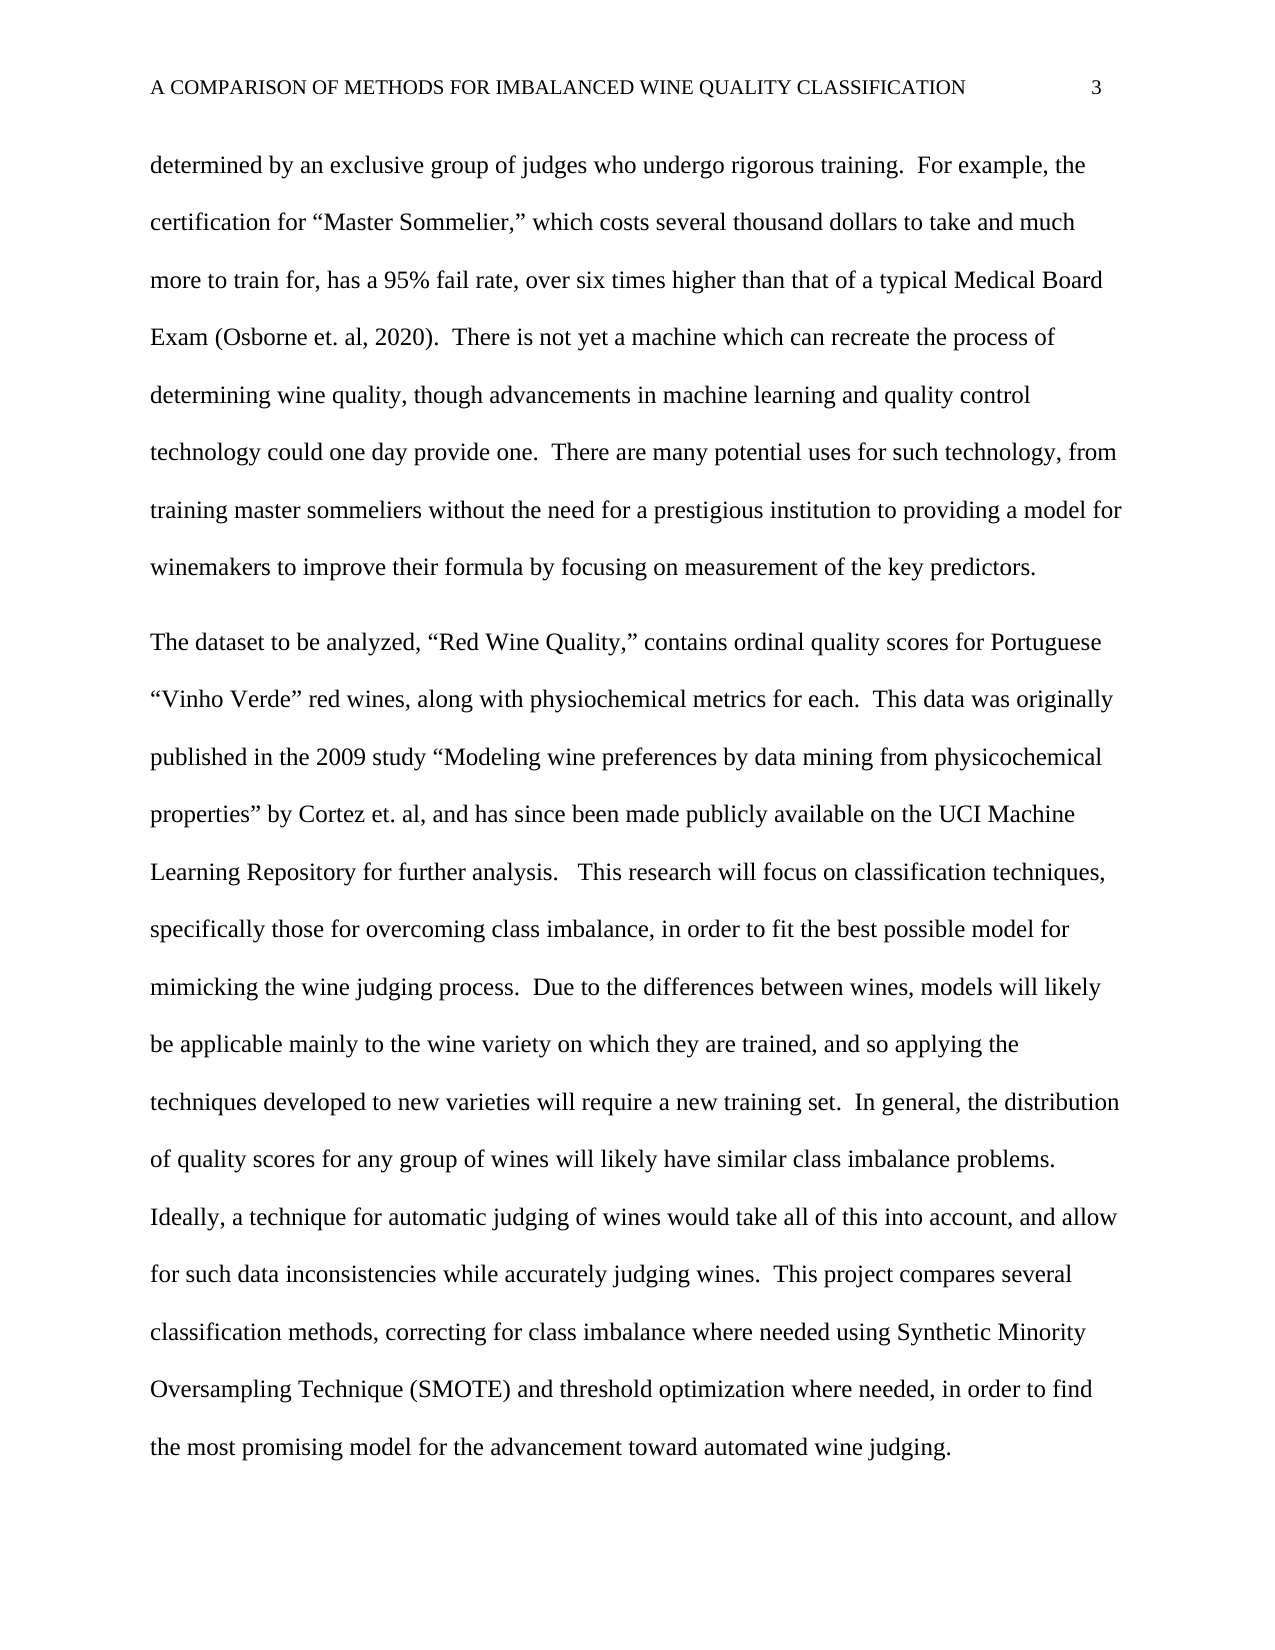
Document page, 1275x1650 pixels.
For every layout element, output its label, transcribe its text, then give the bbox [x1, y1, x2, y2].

text The dataset to be analyzed, “Red Wine Quality,” contains ordinal quality scores for Portuguese “Vinho Verde” red wines, along with physiochemical metrics for each. This data was originally published in the 2009 study “Modeling wine preferences by data mining from physicochemical properties” by Cortez et. al, and has since been made publicly available on the UCI Machine Learning Repository for further analysis. This research will focus on classification techniques, specifically those for overcoming class imbalance, in order to fit the best possible model for mimicking the wine judging process. Due to the differences between wines, models will likely be applicable mainly to the wine variety on which they are trained, and so applying the techniques developed to new varieties will require a new training set. In general, the distribution of quality scores for any group of wines will likely have similar class imbalance problems. Ideally, a technique for automatic judging of wines would take all of this into account, and allow for such data inconsistencies while accurately judging wines. This project compares several classification methods, correcting for class imbalance where needed using Synthetic Minority Oversampling Technique (SMOTE) and threshold optimization where needed, in order to find the most promising model for the advancement toward automated wine judging. [150, 627, 1125, 1460]
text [150, 150, 1125, 581]
